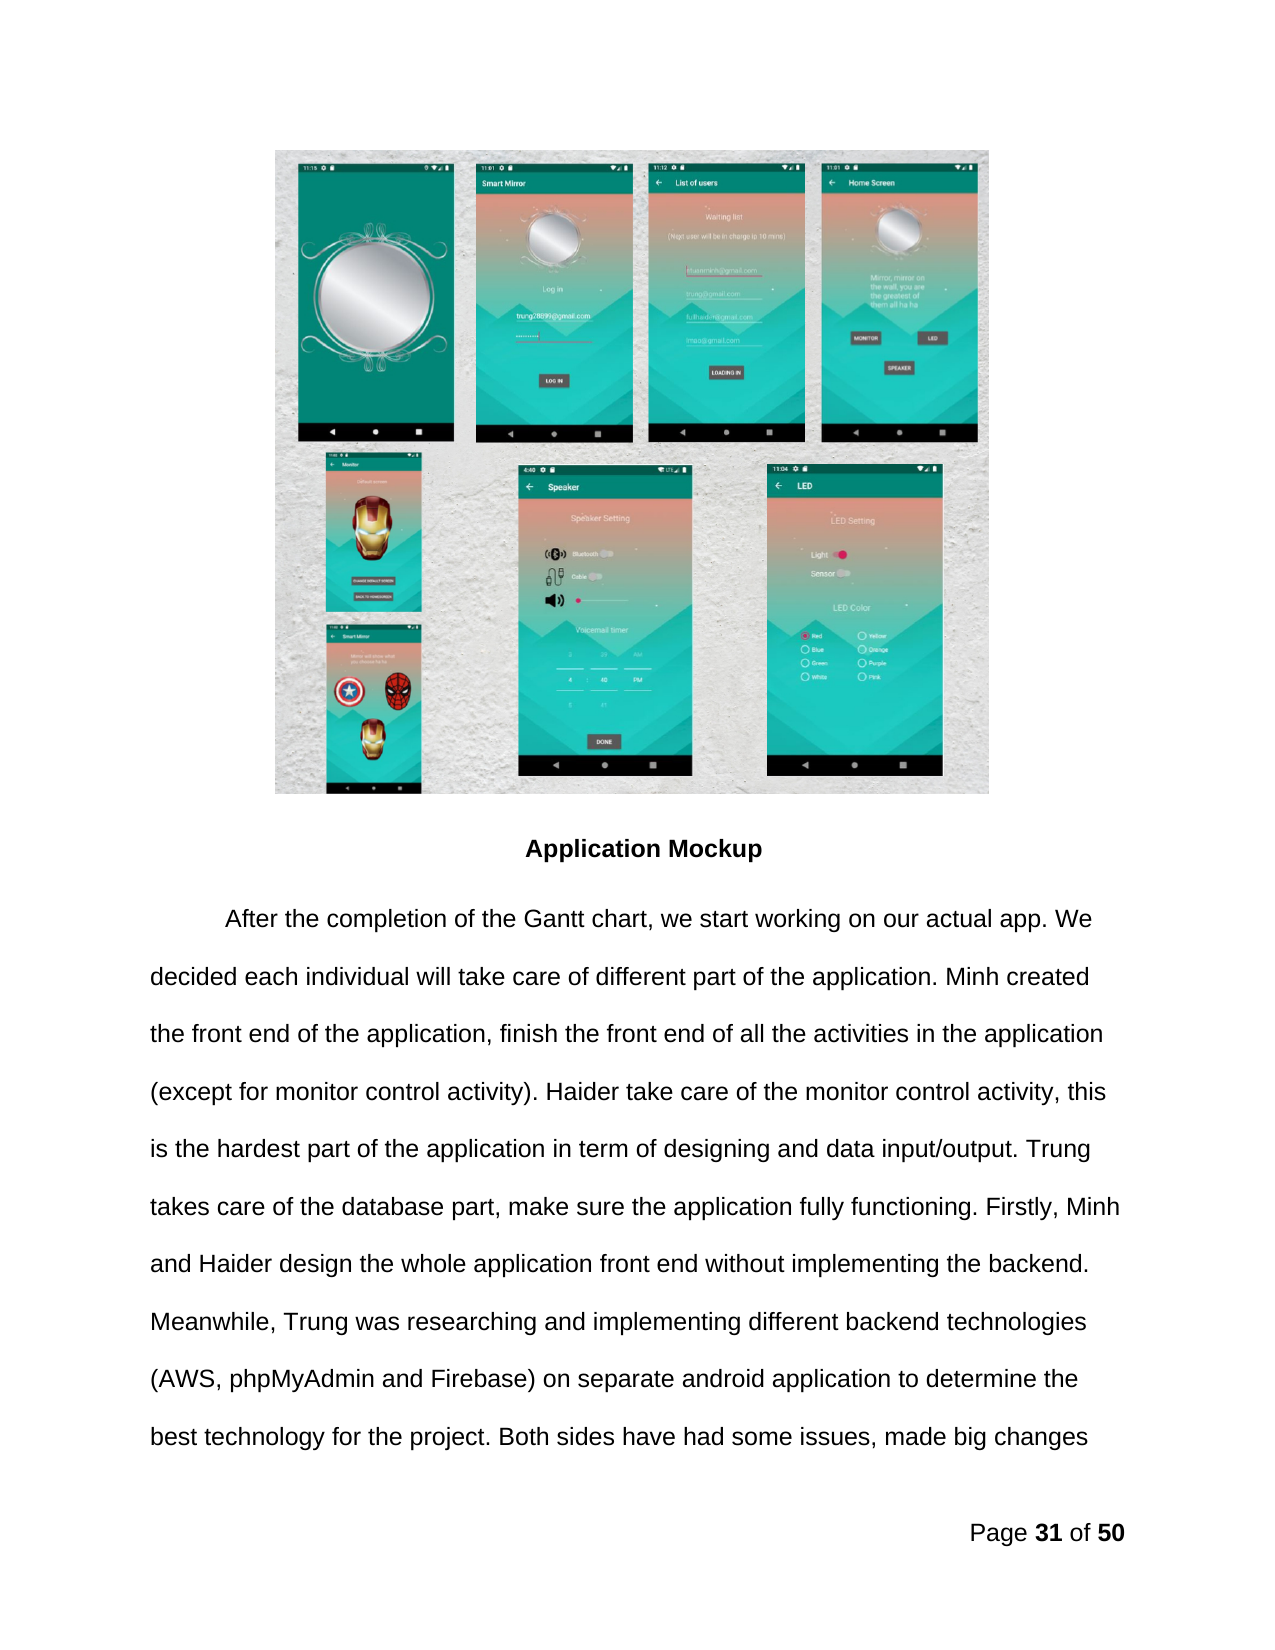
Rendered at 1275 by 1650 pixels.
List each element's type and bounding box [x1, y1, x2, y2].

picture [275, 150, 989, 794]
